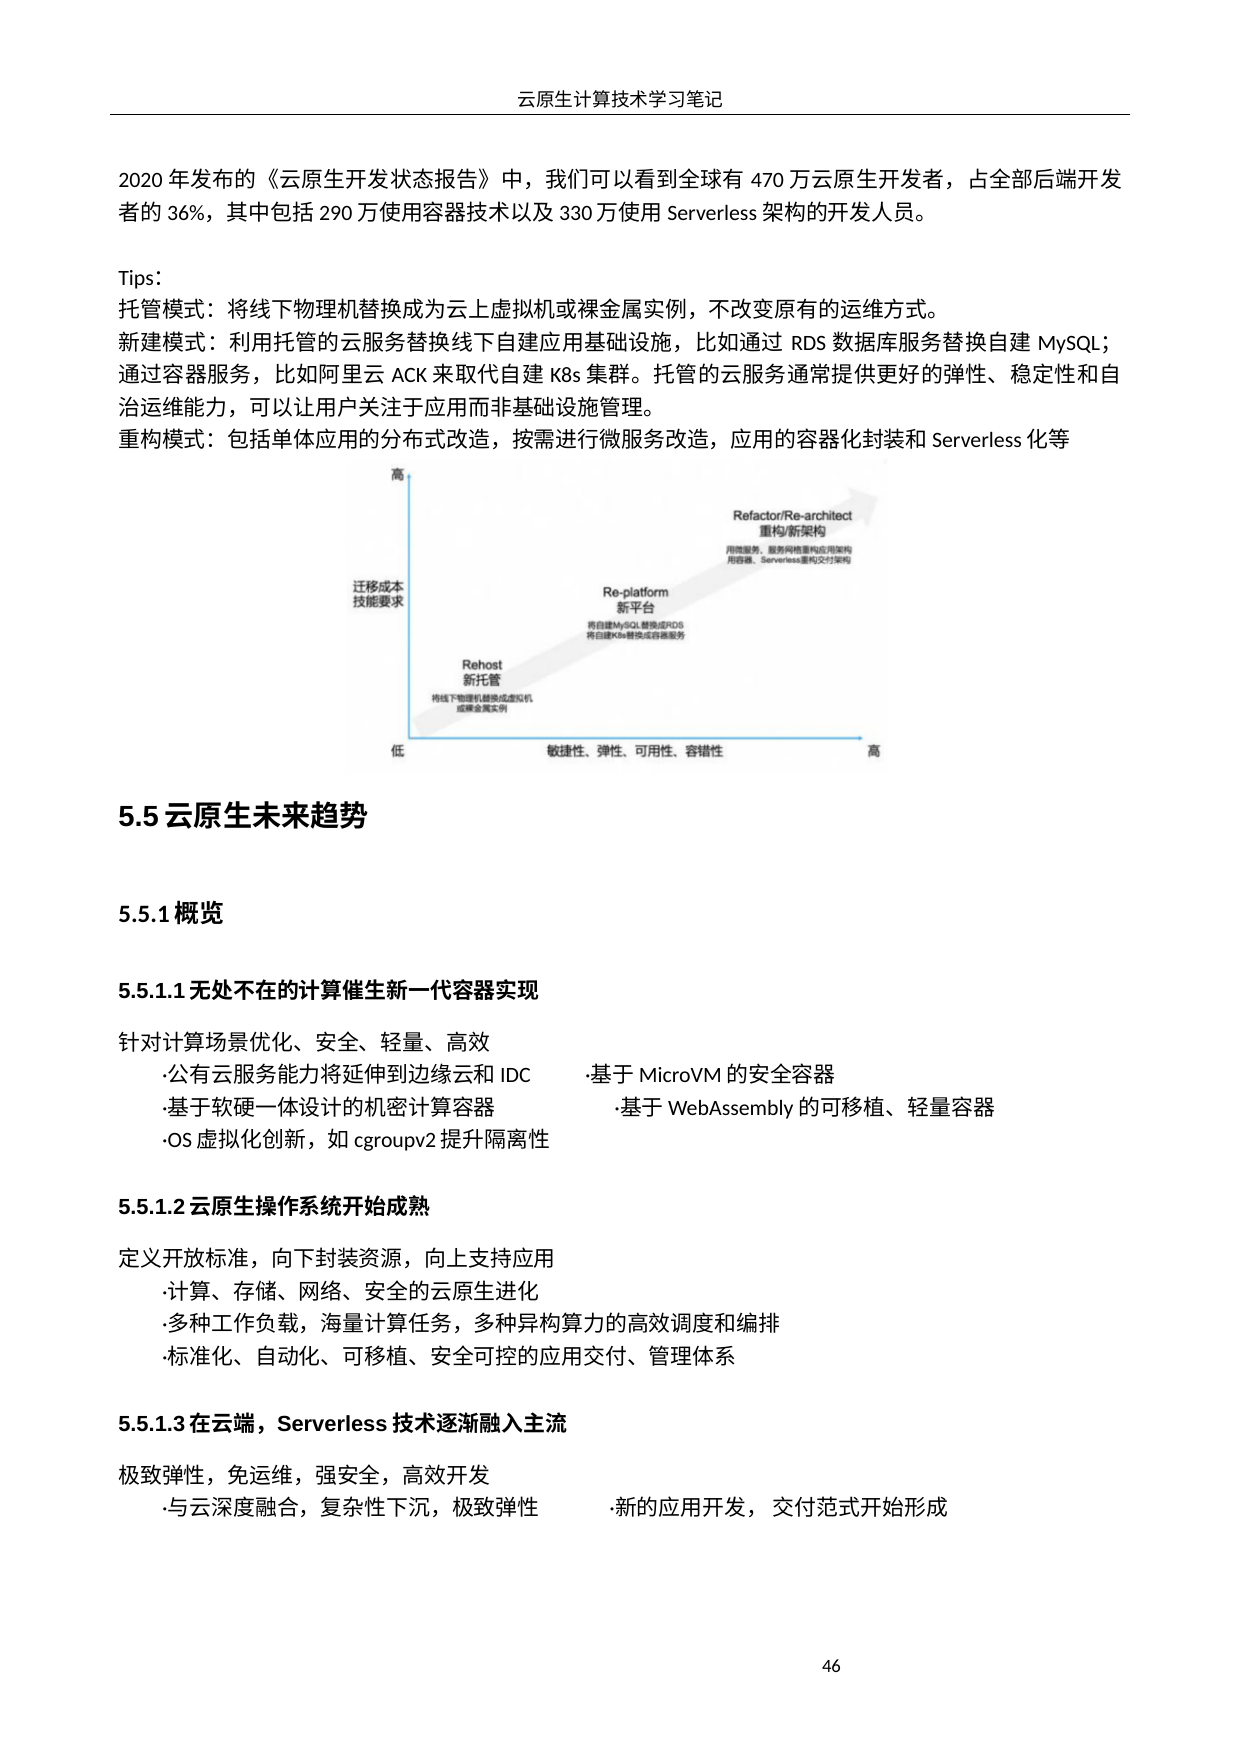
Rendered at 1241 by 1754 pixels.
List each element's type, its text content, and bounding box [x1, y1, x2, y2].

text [118, 162, 1122, 227]
text ·与云深度融合，复杂性下沉，极致弹性 ·新的应用开发， 交付范式开始形成 [118, 1490, 1122, 1522]
picture [345, 454, 895, 776]
text 定义开放标准，向下封装资源，向上支持应用 [118, 1241, 1122, 1273]
text 托管模式：将线下物理机替换成为云上虚拟机或裸金属实例，不改变原有的运维方式。 [118, 292, 1122, 324]
text ·公有云服务能力将延伸到边缘云和IDC ·基于MicroVM的安全容器 [118, 1057, 1122, 1089]
text 针对计算场景优化、安全、轻量、高效 [118, 1024, 1122, 1057]
text ·OS虚拟化创新，如cgroupv2提升隔离性 [118, 1122, 1122, 1154]
text ·基于软硬一体设计的机密计算容器 ·基于WebAssembly的可移植、轻量容器 [118, 1089, 1122, 1122]
text 重构模式：包括单体应用的分布式改造，按需进行微服务改造，应用的容器化封装和Serverless化等 [118, 422, 1122, 454]
text ·标准化、自动化、可移植、安全可控的应用交付、管理体系 [118, 1338, 1122, 1371]
subtitle 5.5.1概览 [118, 879, 1122, 944]
subtitle 5.5.1.2云原生操作系统开始成熟 [118, 1189, 1122, 1221]
subtitle 5.5云原生未来趋势 [118, 782, 1122, 847]
text ·多种工作负载，海量计算任务，多种异构算力的高效调度和编排 [118, 1306, 1122, 1338]
text 新建模式：利用托管的云服务替换线下自建应用基础设施，比如通过 RDS 数据库服务替换自建 MySQL；通过容器服务，比如阿里云 ACK 来取代自建 K8s 集群。托管的云服务通常提供更好的弹性、稳定性和自治运维能力，可以让用户关注于应用而非基础设施管理。 [118, 324, 1122, 422]
text 极致弹性，免运维，强安全，高效开发 [118, 1457, 1122, 1490]
subtitle 5.5.1.3在云端，Serverless技术逐渐融入主流 [118, 1405, 1122, 1438]
text Tips： [118, 259, 1122, 292]
text ·计算、存储、网络、安全的云原生进化 [118, 1273, 1122, 1306]
subtitle 5.5.1.1无处不在的计算催生新一代容器实现 [118, 972, 1122, 1005]
